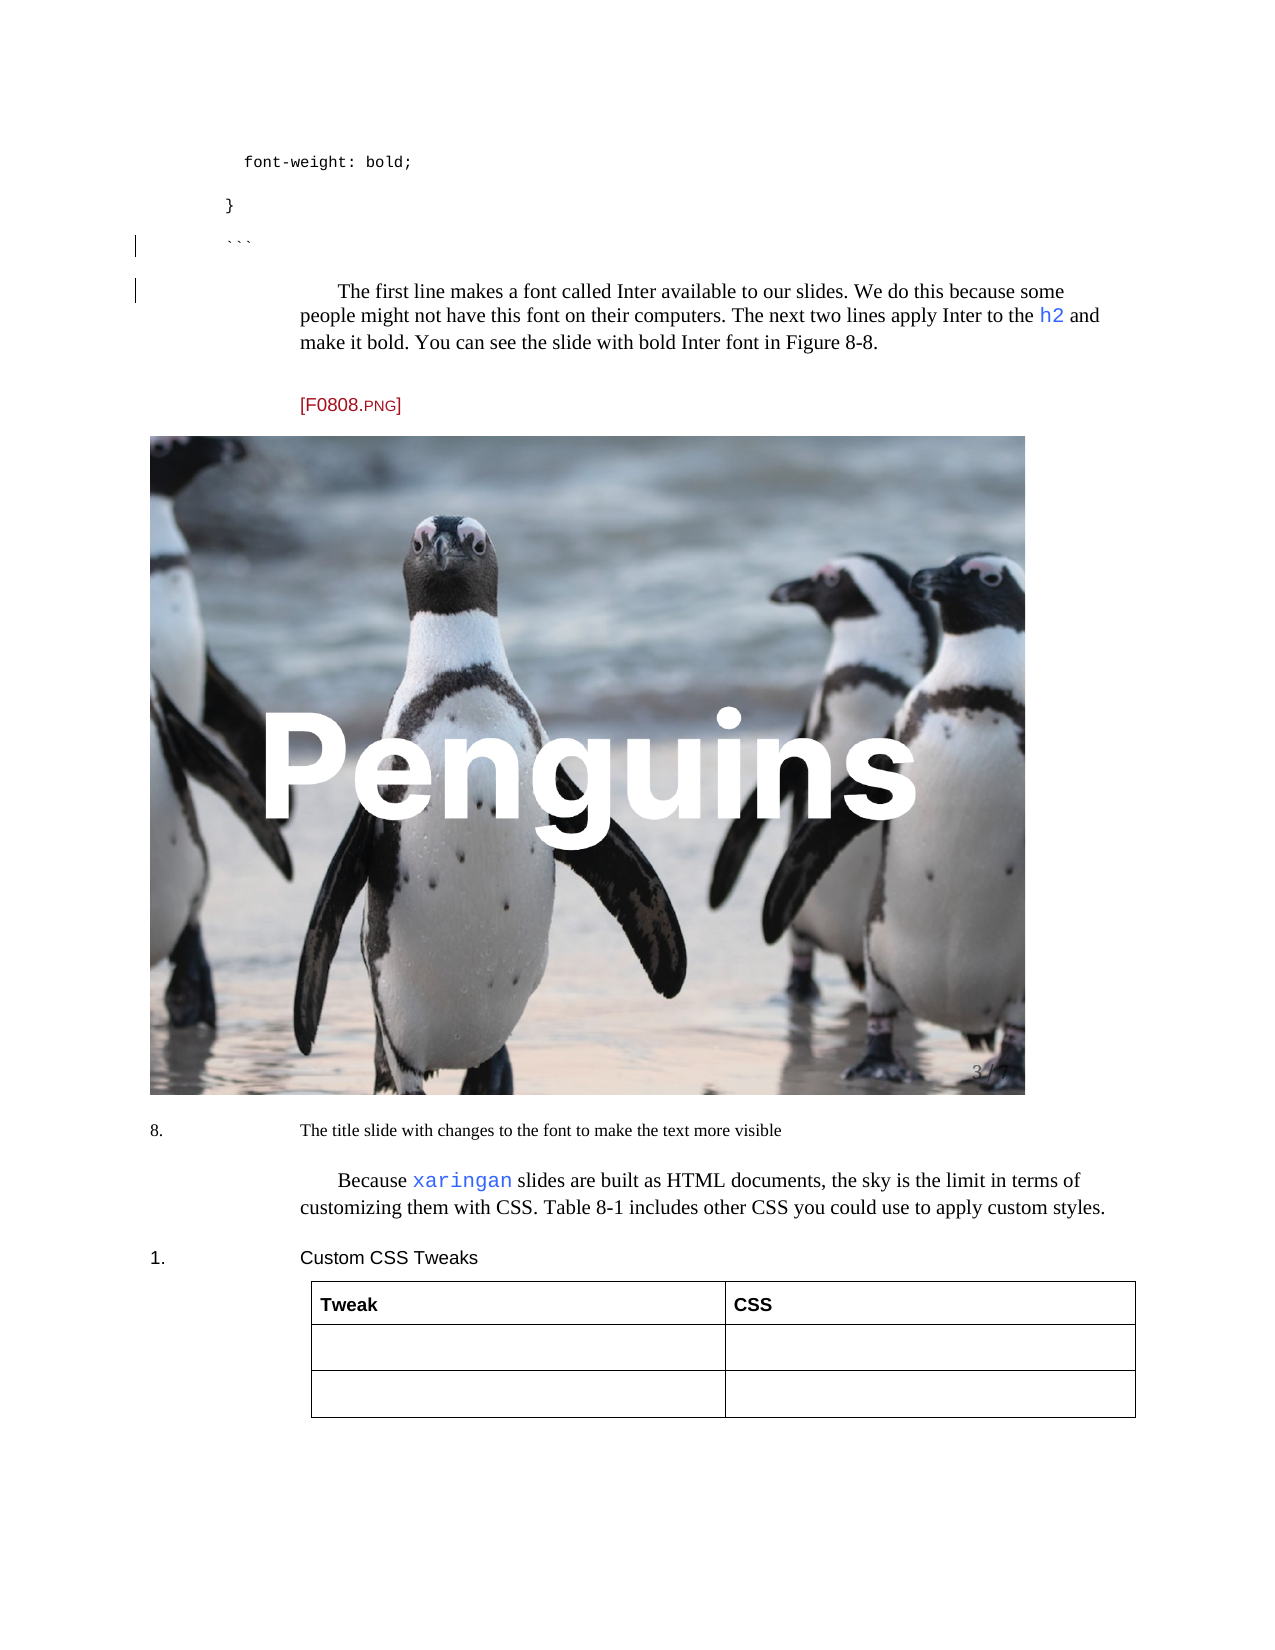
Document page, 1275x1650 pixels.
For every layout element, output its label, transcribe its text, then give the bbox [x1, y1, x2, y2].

table_cell [312, 1325, 725, 1370]
text [F0808.png] [300, 390, 1125, 415]
table_cell [726, 1371, 1135, 1417]
text Because xaringan slides are built as HTML documents, the sky is the limit in terms of customizing them with CSS. Table 8-1 includes other CSS you could use to apply custom styles. [300, 1168, 1125, 1219]
table_cell [312, 1371, 725, 1417]
picture [150, 436, 1025, 1095]
text } [225, 193, 1125, 214]
table_header Tweak [312, 1282, 725, 1324]
text font-weight: bold; [225, 150, 1125, 172]
title Custom CSS Tweaks [150, 1244, 1125, 1269]
text ``` [225, 235, 1125, 257]
table_cell [726, 1325, 1135, 1370]
table_header CSS [726, 1282, 1135, 1324]
text The first line makes a font called Inter available to our slides. We do this because some people might not have this font on their computers. The next two lines apply Inter to the h2 and make it bold. You can see the slide with bold Inter font in Figure 8-8. [300, 278, 1125, 378]
list The title slide with changes to the font to make the text more visible [150, 1120, 1125, 1140]
